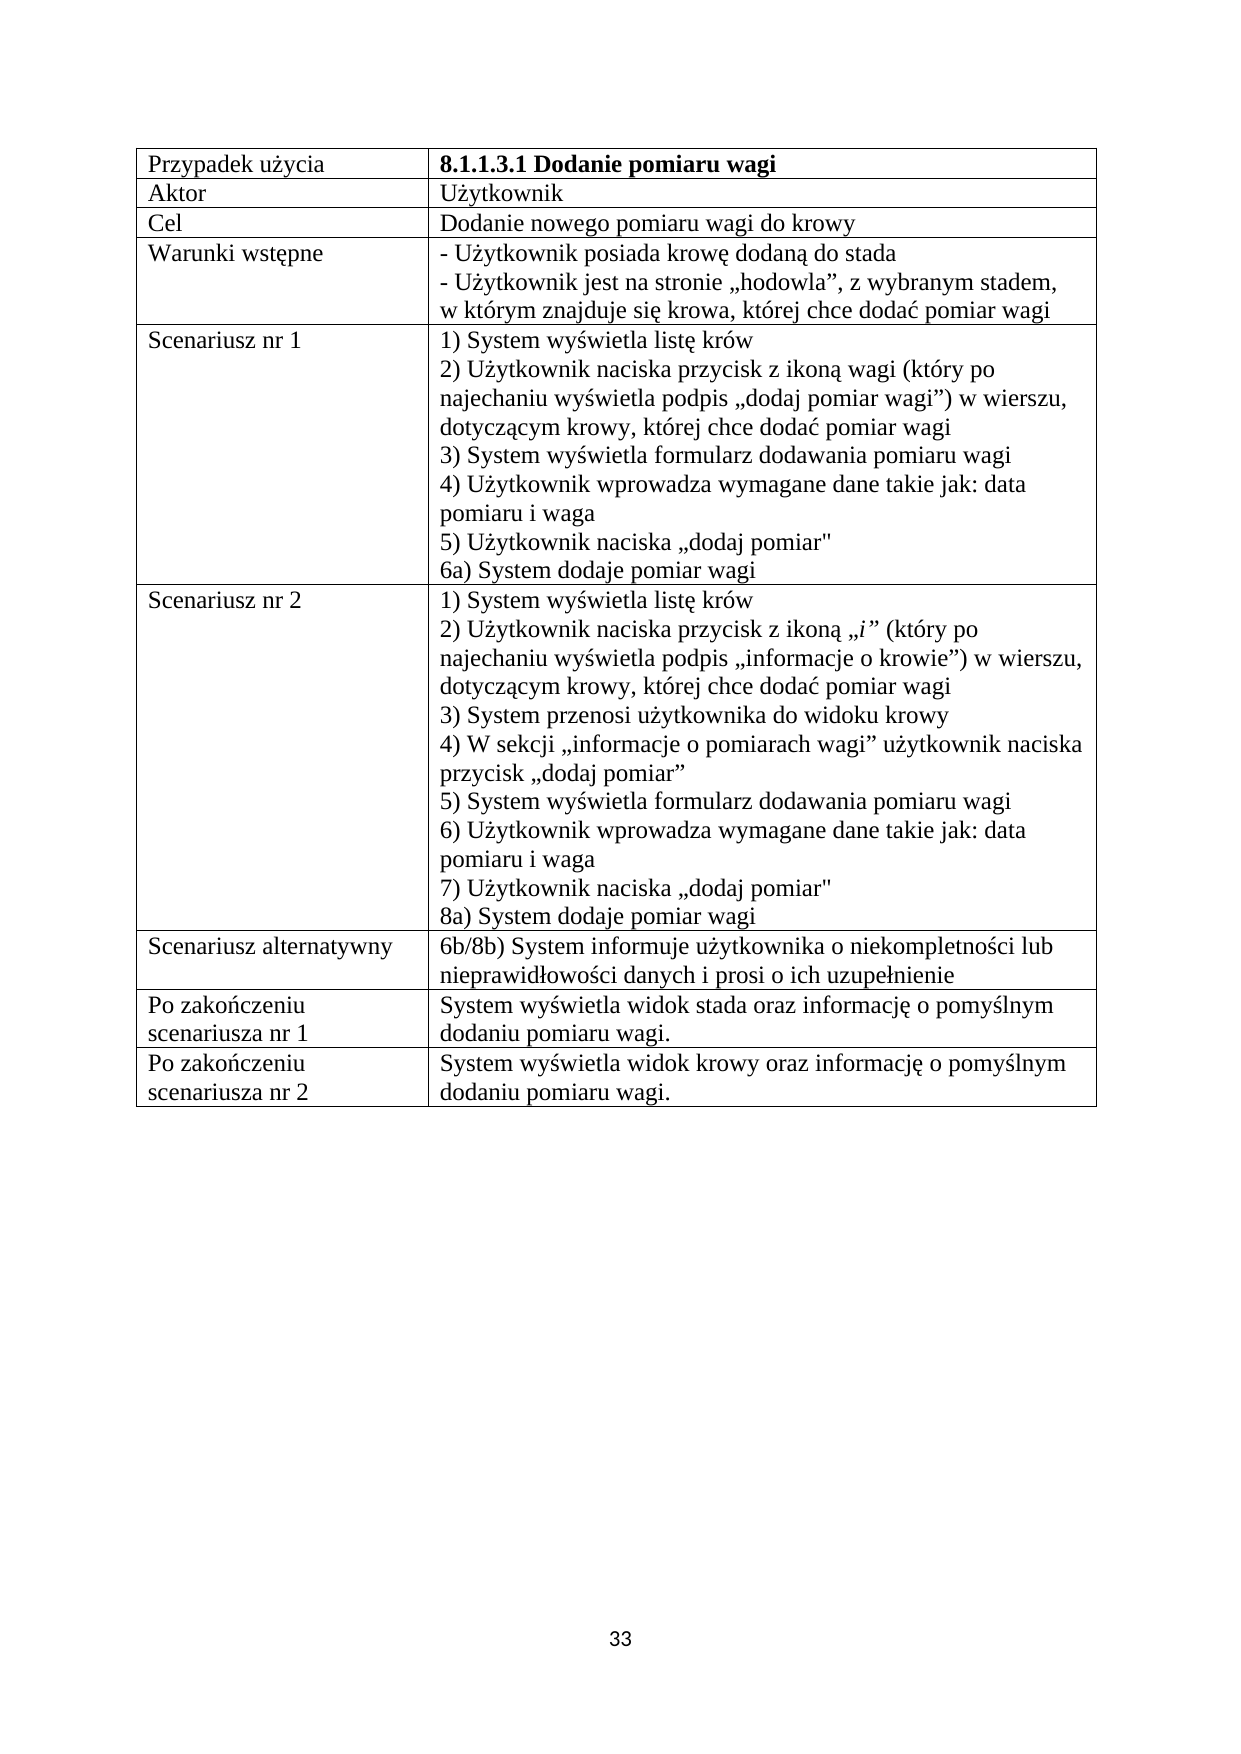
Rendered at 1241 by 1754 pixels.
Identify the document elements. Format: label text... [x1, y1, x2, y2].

table_header 8.1.1.3.1 Dodanie pomiaru wagi [429, 149, 1096, 177]
table_cell Scenariusz nr 1 [137, 325, 428, 584]
table_cell 1) System wyświetla listę krów 2) Użytkownik naciska przycisk z ikoną „i” (który po najechaniu wyświetla podpis „informacje o krowie”) w wierszu, dotyczącym krowy, której chce dodać pomiar wagi 3) System przenosi użytkownika do widoku krowy 4) W sekcji „informacje o pomiarach wagi” użytkownik naciska przycisk „dodaj pomiar” 5) System wyświetla formularz dodawania pomiaru wagi 6) Użytkownik wprowadza wymagane dane takie jak: data pomiaru i waga 7) Użytkownik naciska „dodaj pomiar" 8a) System dodaje pomiar wagi [429, 585, 1096, 930]
table_cell System wyświetla widok stada oraz informację o pomyślnym dodaniu pomiaru wagi. [429, 990, 1096, 1047]
table_cell 6b/8b) System informuje użytkownika o niekompletności lub nieprawidłowości danych i prosi o ich uzupełnienie [429, 931, 1096, 989]
table_cell 1) System wyświetla listę krów 2) Użytkownik naciska przycisk z ikoną wagi (który po najechaniu wyświetla podpis „dodaj pomiar wagi”) w wierszu, dotyczącym krowy, której chce dodać pomiar wagi 3) System wyświetla formularz dodawania pomiaru wagi 4) Użytkownik wprowadza wymagane dane takie jak: data pomiaru i waga 5) Użytkownik naciska „dodaj pomiar" 6a) System dodaje pomiar wagi [429, 325, 1096, 584]
table_cell Cel [137, 208, 428, 237]
table_cell Scenariusz alternatywny [137, 931, 428, 989]
table_cell Użytkownik [429, 179, 1096, 207]
table_cell Aktor [137, 179, 428, 207]
table_cell - Użytkownik posiada krowę dodaną do stada - Użytkownik jest na stronie „hodowla”, z wybranym stadem, w którym znajduje się krowa, której chce dodać pomiar wagi [429, 238, 1096, 324]
table_header Przypadek użycia [137, 149, 428, 177]
table_cell Po zakończeniu scenariusza nr 1 [137, 990, 428, 1047]
table_cell Po zakończeniu scenariusza nr 2 [137, 1048, 428, 1106]
table_cell Scenariusz nr 2 [137, 585, 428, 930]
table_cell Dodanie nowego pomiaru wagi do krowy [429, 208, 1096, 237]
table_cell Warunki wstępne [137, 238, 428, 324]
table_cell System wyświetla widok krowy oraz informację o pomyślnym dodaniu pomiaru wagi. [429, 1048, 1096, 1106]
